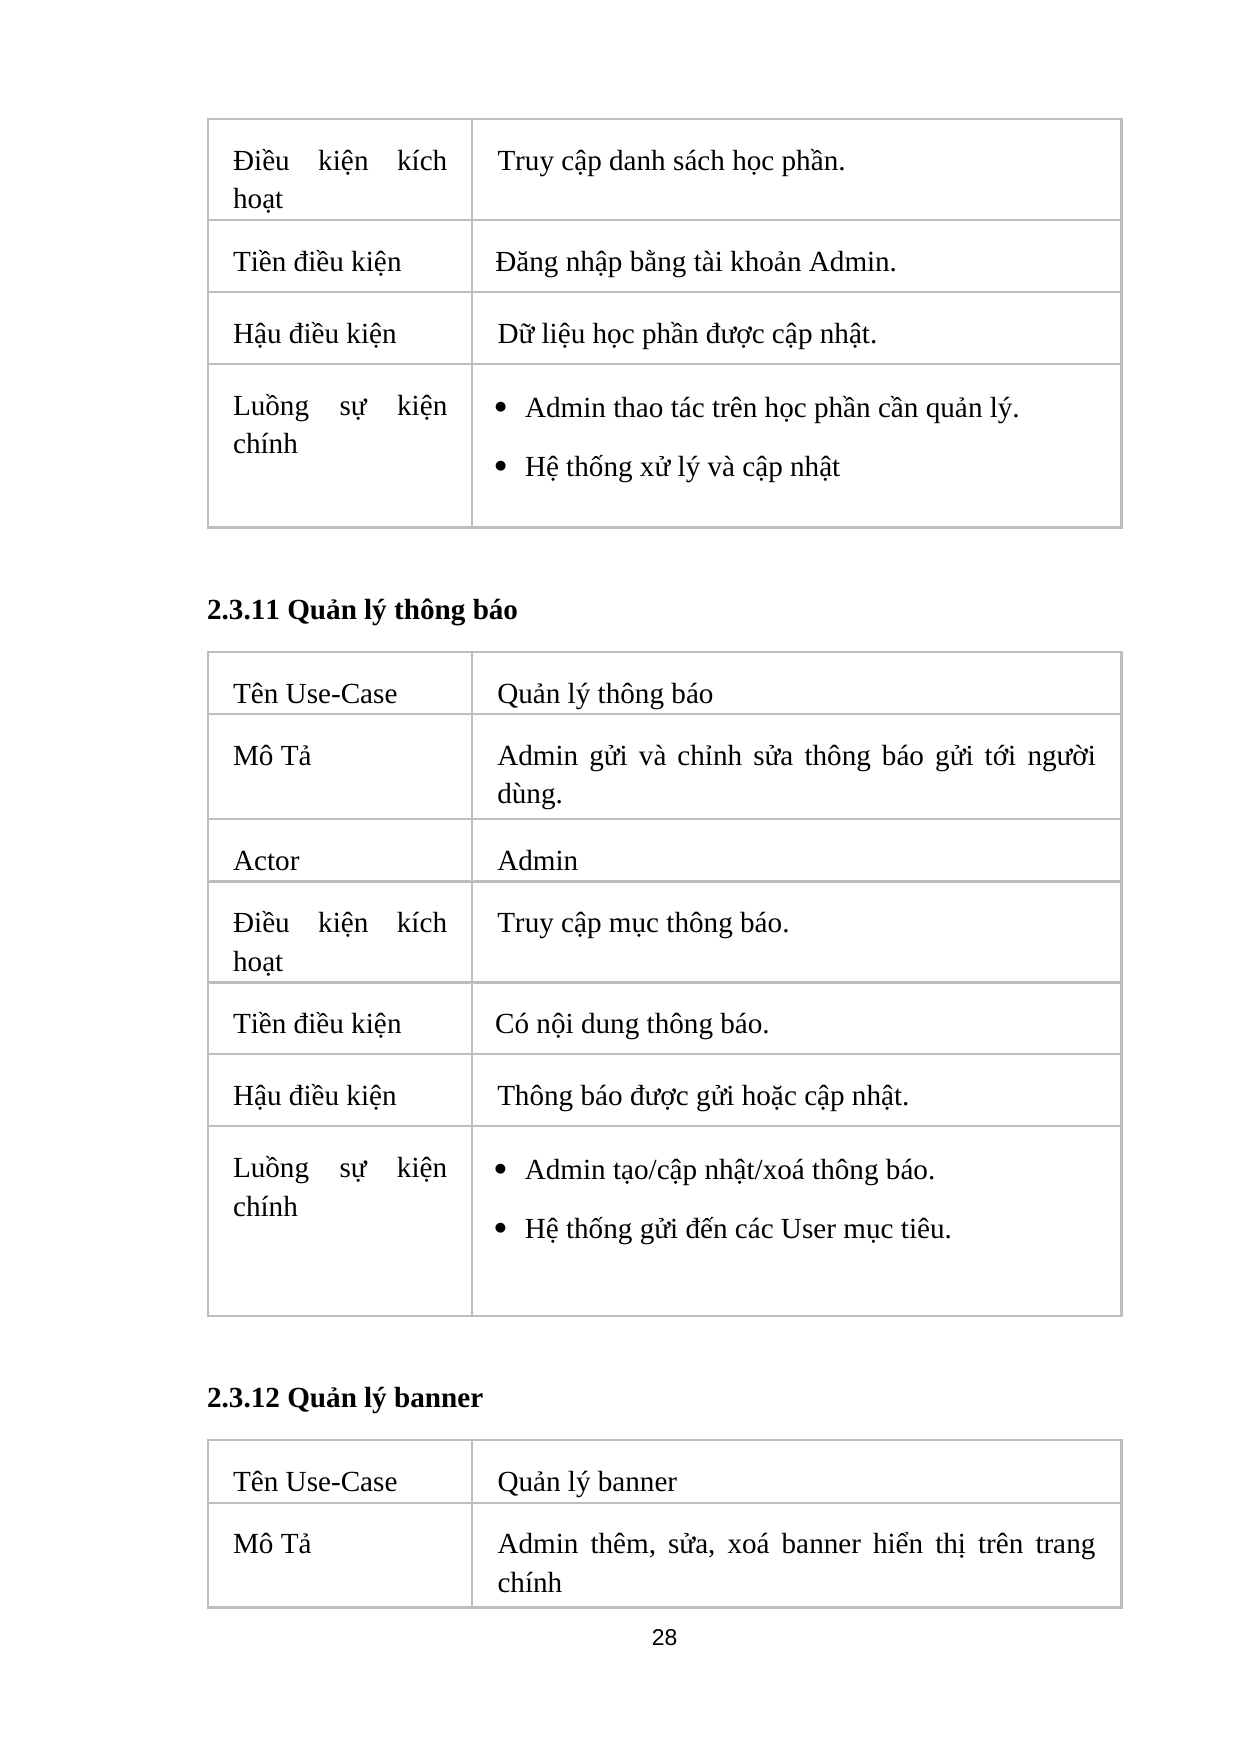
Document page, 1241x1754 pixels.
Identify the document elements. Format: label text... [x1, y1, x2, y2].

table_cell Hậu điều kiện [209, 1055, 471, 1125]
table_cell Truy cập danh sách học phần. [473, 120, 1120, 219]
table_cell Dữ liệu học phần được cập nhật. [473, 293, 1120, 363]
subtitle 2.3.12 Quản lý banner [207, 1381, 1122, 1414]
table_header Tên Use-Case [209, 653, 471, 713]
table_cell Actor [209, 820, 471, 880]
subtitle 2.3.11 Quản lý thông báo [207, 592, 1122, 626]
table_cell Admin thêm, sửa, xoá banner hiển thị trên trang chính [473, 1504, 1120, 1606]
table_cell Admin gửi và chỉnh sửa thông báo gửi tới người dùng. [473, 715, 1120, 818]
table_cell Có nội dung thông báo. [473, 984, 1120, 1053]
table_cell Đăng nhập bằng tài khoản Admin. [473, 221, 1120, 291]
table_header Quản lý thông báo [473, 653, 1120, 713]
table_cell Mô Tả [209, 715, 471, 818]
table_cell Luồng sự kiện chính [209, 1127, 471, 1315]
table_cell Điều kiện kích hoạt [209, 120, 471, 219]
table_cell Tiền điều kiện [209, 221, 471, 291]
table_cell Admin [473, 820, 1120, 880]
table_header Quản lý banner [473, 1441, 1120, 1502]
table_cell Điều kiện kích hoạt [209, 883, 471, 981]
table_header Tên Use-Case [209, 1441, 471, 1502]
table_cell Thông báo được gửi hoặc cập nhật. [473, 1055, 1120, 1125]
table_cell Admin thao tác trên học phần cần quản lý. Hệ thống xử lý và cập nhật [473, 365, 1120, 526]
table_cell Admin tạo/cập nhật/xoá thông báo. Hệ thống gửi đến các User mục tiêu. [473, 1127, 1120, 1315]
table_cell Hậu điều kiện [209, 293, 471, 363]
table_cell Mô Tả [209, 1504, 471, 1606]
table_cell Luồng sự kiện chính [209, 365, 471, 526]
table_cell Truy cập mục thông báo. [473, 883, 1120, 981]
table_cell Tiền điều kiện [209, 984, 471, 1053]
